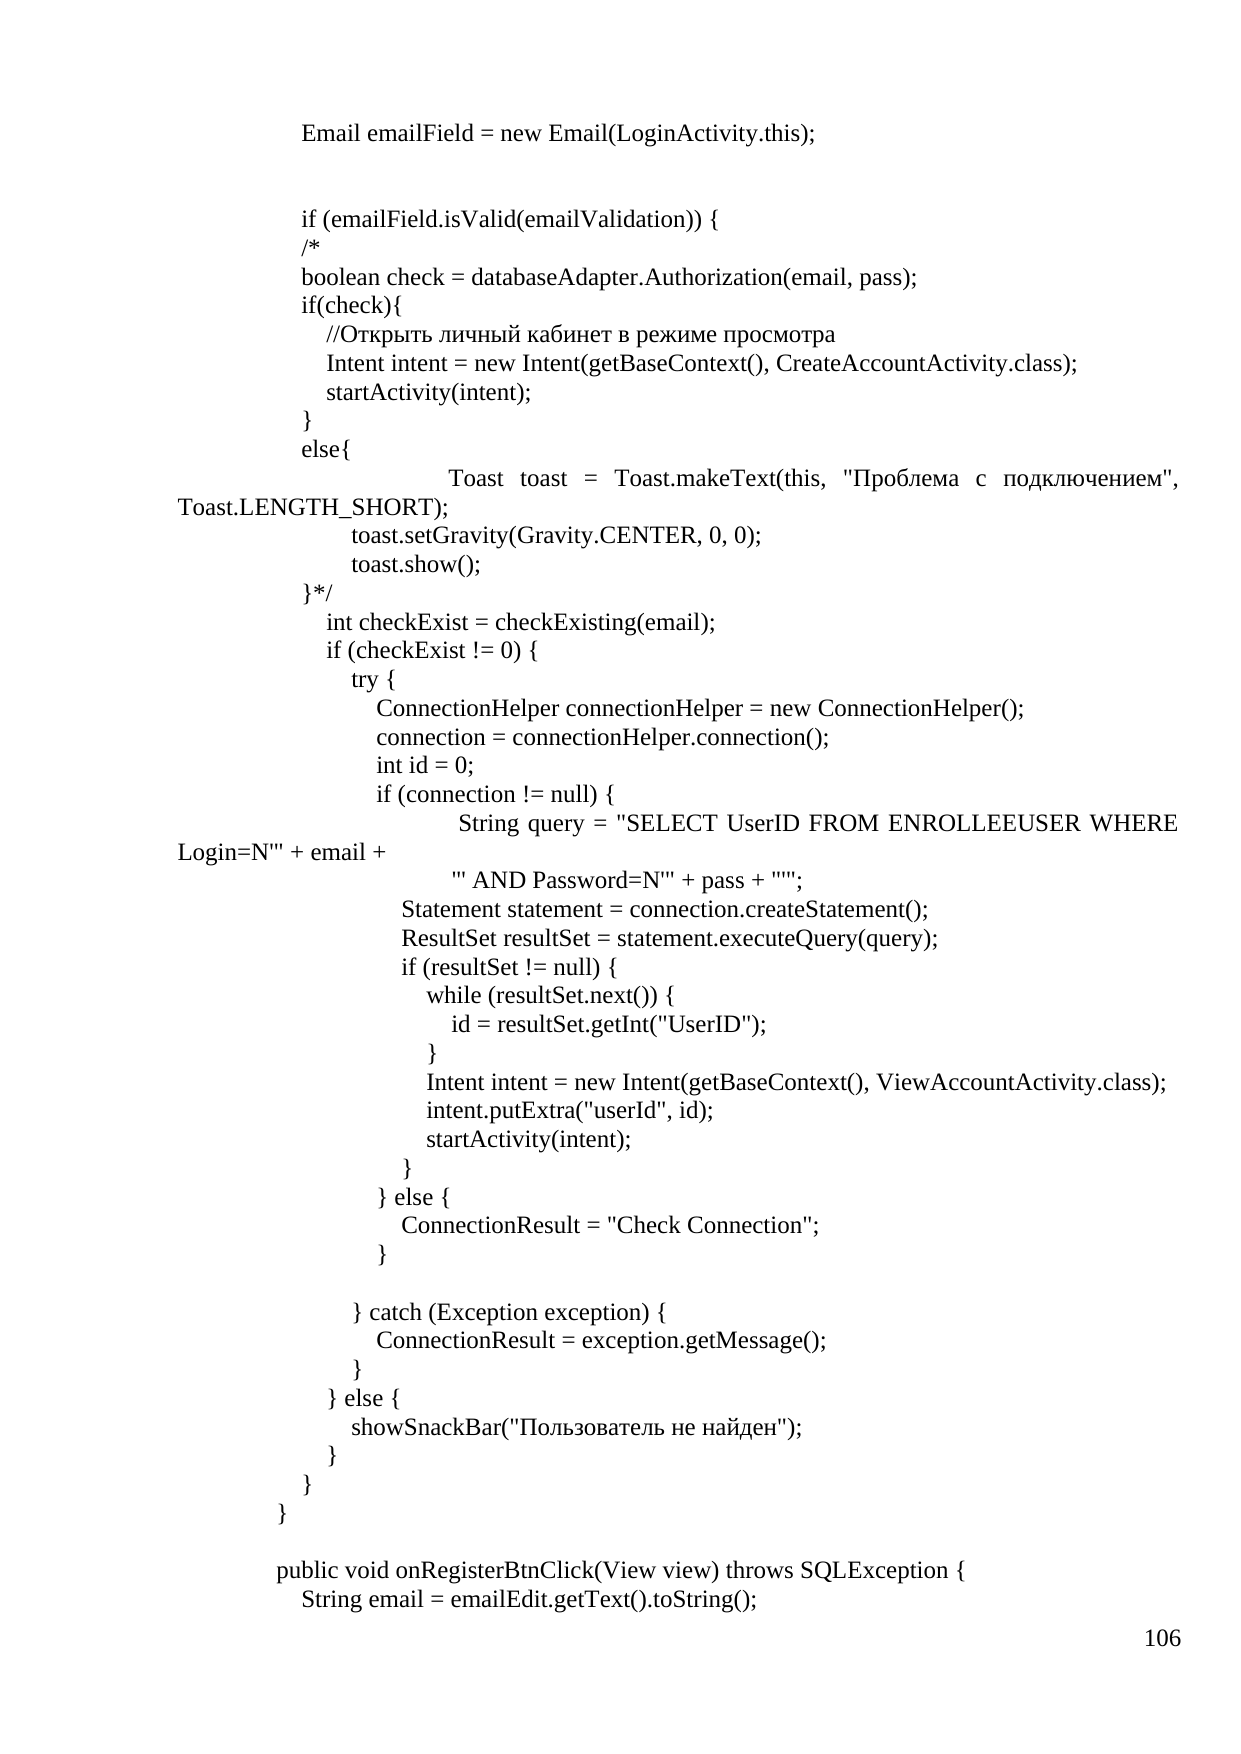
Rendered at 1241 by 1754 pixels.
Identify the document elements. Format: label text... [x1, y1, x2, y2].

text }*/ [177, 578, 1181, 607]
text toast.setGravity(Gravity.CENTER, 0, 0); [177, 521, 1181, 549]
text boolean check = databaseAdapter.Authorization(email, pass); [177, 262, 1181, 291]
text } [177, 1153, 1181, 1182]
text else{ [177, 434, 1181, 463]
text } catch (Exception exception) { [177, 1297, 1181, 1326]
text showSnackBar("Пользователь не найден"); [177, 1412, 1181, 1441]
text } [177, 1498, 1181, 1527]
text } else { [177, 1383, 1181, 1412]
text if (resultSet != null) { [177, 952, 1181, 981]
text try { [177, 664, 1181, 693]
text startActivity(intent); [177, 377, 1181, 406]
text Intent intent = new Intent(getBaseContext(), ViewAccountActivity.class); [177, 1067, 1181, 1096]
text if (checkExist != 0) { [177, 636, 1181, 664]
text "' AND Password=N'" + pass + "'"; [177, 866, 1181, 894]
text intent.putExtra("userId", id); [177, 1096, 1181, 1124]
text int checkExist = checkExisting(email); [177, 607, 1181, 636]
text Toast toast = Toast.makeText(this, "Проблема с подключением", Toast.LENGTH_SHORT); [177, 463, 1181, 521]
text } [177, 406, 1181, 434]
text if (connection != null) { [177, 779, 1181, 808]
text } else { [177, 1182, 1181, 1211]
text } [177, 1469, 1181, 1498]
text //Открыть личный кабинет в режиме просмотра [177, 319, 1181, 348]
text if (emailField.isValid(emailValidation)) { [177, 204, 1181, 233]
text String email = emailEdit.getText().toString(); [177, 1584, 1181, 1613]
text } [177, 1038, 1181, 1067]
text ConnectionResult = "Check Connection"; [177, 1211, 1181, 1239]
text startActivity(intent); [177, 1124, 1181, 1153]
text int id = 0; [177, 751, 1181, 779]
text String query = "SELECT UserID FROM ENROLLEEUSER WHERE Login=N'" + email + [177, 808, 1181, 866]
text } [177, 1354, 1181, 1383]
text ConnectionResult = exception.getMessage(); [177, 1326, 1181, 1354]
text ResultSet resultSet = statement.executeQuery(query); [177, 923, 1181, 952]
text id = resultSet.getInt("UserID"); [177, 1009, 1181, 1038]
text Intent intent = new Intent(getBaseContext(), CreateAccountActivity.class); [177, 348, 1181, 377]
text } [177, 1239, 1181, 1268]
text connection = connectionHelper.connection(); [177, 722, 1181, 751]
text public void onRegisterBtnClick(View view) throws SQLException { [177, 1556, 1181, 1584]
text Statement statement = connection.createStatement(); [177, 894, 1181, 923]
text Email emailField = new Email(LoginActivity.this); [177, 118, 1181, 147]
text toast.show(); [177, 549, 1181, 578]
text ConnectionHelper connectionHelper = new ConnectionHelper(); [177, 693, 1181, 722]
text } [177, 1441, 1181, 1469]
text while (resultSet.next()) { [177, 981, 1181, 1009]
text if(check){ [177, 291, 1181, 319]
text /* [177, 233, 1181, 262]
